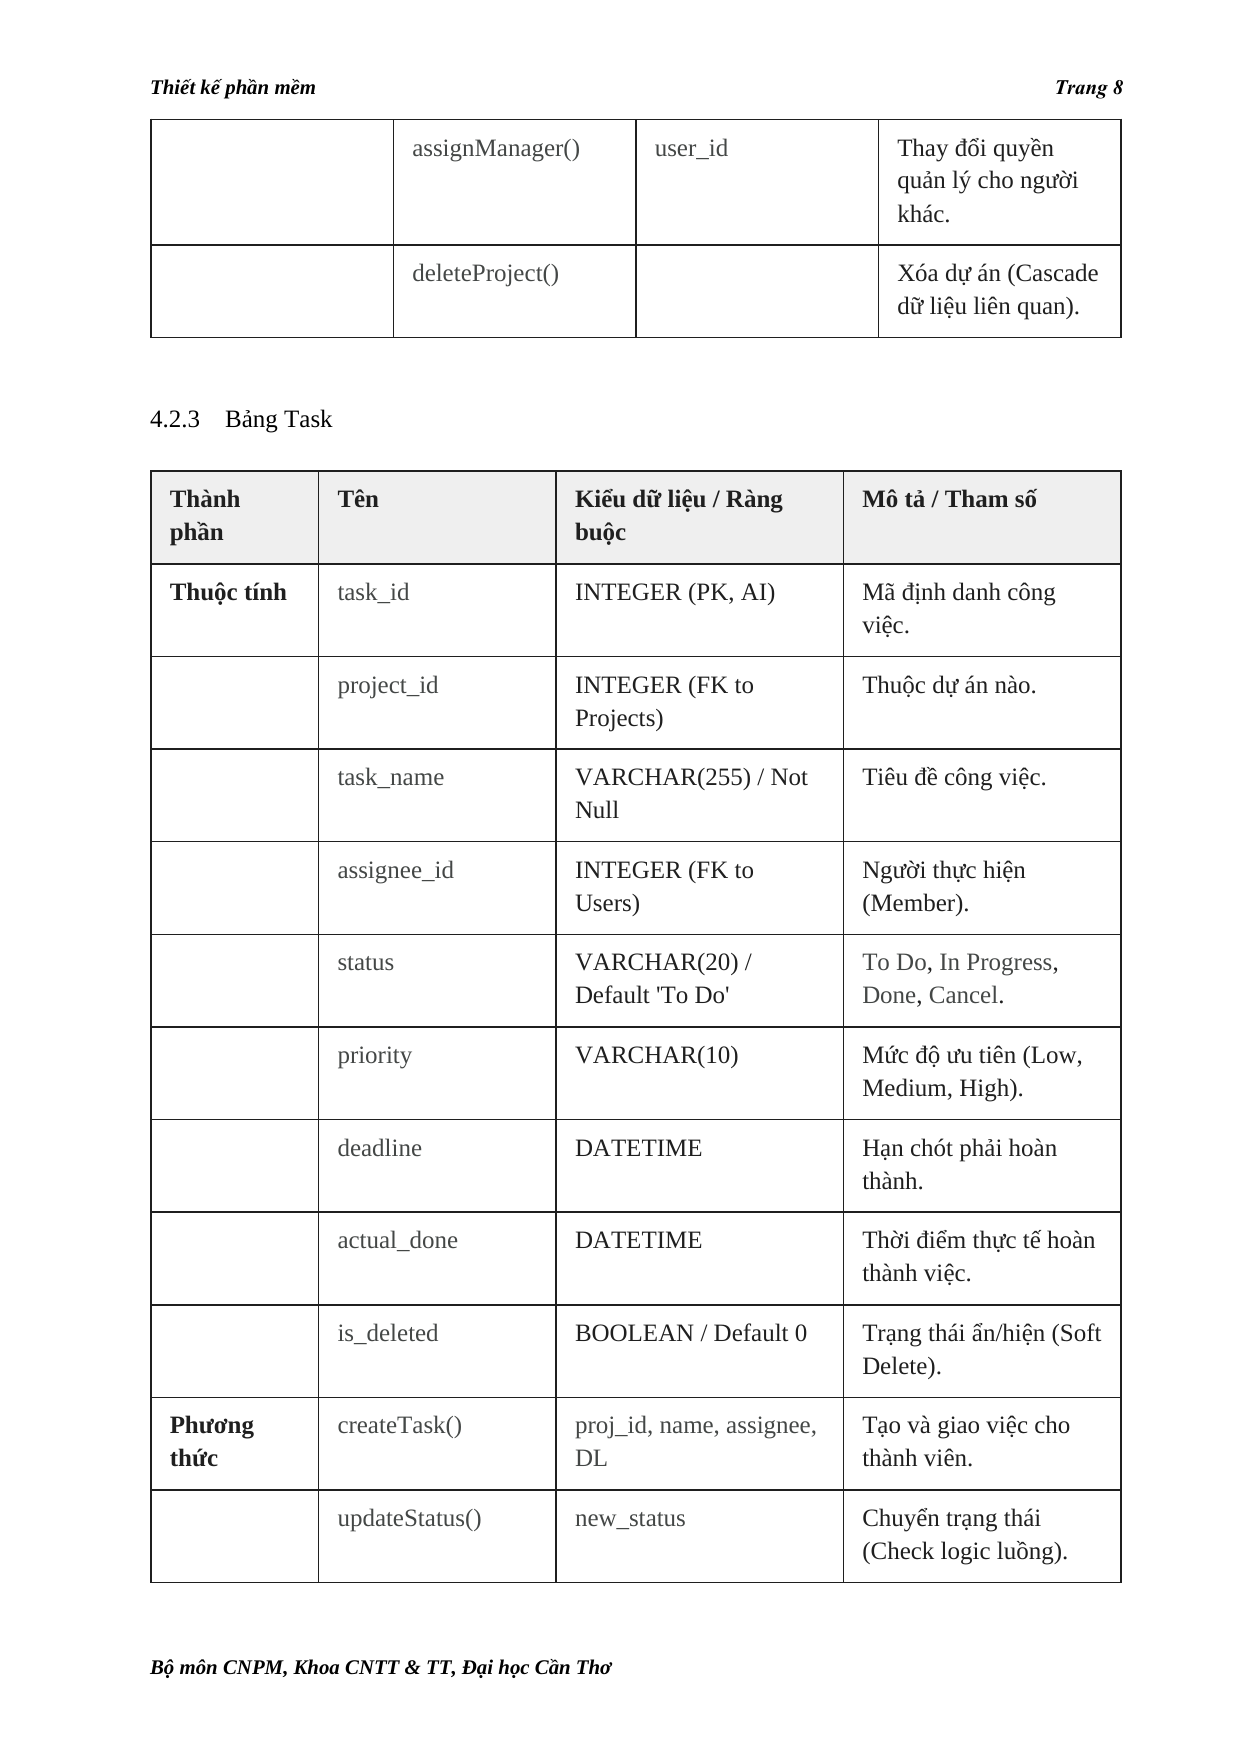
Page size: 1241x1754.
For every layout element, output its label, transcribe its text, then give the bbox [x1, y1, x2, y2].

table_cell VARCHAR(20) / Default 'To Do' [557, 935, 843, 1026]
table_cell actual_done [319, 1213, 555, 1304]
table_cell Thay đổi quyền quản lý cho người khác. [879, 120, 1120, 244]
table_cell Chuyển trạng thái (Check logic luồng). [844, 1491, 1120, 1582]
table_cell project_id [319, 657, 555, 748]
table_cell proj_id, name, assignee, DL [557, 1398, 843, 1489]
table_cell DATETIME [557, 1120, 843, 1211]
table_cell task_name [319, 750, 555, 841]
table_cell DATETIME [557, 1213, 843, 1304]
table_cell Mã định danh công việc. [844, 565, 1120, 656]
table_cell INTEGER (FK to Projects) [557, 657, 843, 748]
table_cell Hạn chót phải hoàn thành. [844, 1120, 1120, 1211]
table_cell [152, 246, 393, 337]
table_cell [152, 1491, 318, 1582]
table_cell createTask() [319, 1398, 555, 1489]
table_header Tên [319, 472, 555, 563]
table_cell [637, 246, 878, 337]
table_cell [152, 935, 318, 1026]
table_cell deleteProject() [394, 246, 635, 337]
table_cell VARCHAR(255) / Not Null [557, 750, 843, 841]
table_cell Trạng thái ẩn/hiện (Soft Delete). [844, 1306, 1120, 1396]
table_cell BOOLEAN / Default 0 [557, 1306, 843, 1396]
table_cell is_deleted [319, 1306, 555, 1396]
table_cell Xóa dự án (Cascade dữ liệu liên quan). [879, 246, 1120, 337]
table_cell INTEGER (FK to Users) [557, 842, 843, 933]
table_cell Thuộc tính [152, 565, 318, 656]
table_cell Mức độ ưu tiên (Low, Medium, High). [844, 1028, 1120, 1119]
table_cell Tạo và giao việc cho thành viên. [844, 1398, 1120, 1489]
table_cell status [319, 935, 555, 1026]
table_cell assignManager() [394, 120, 635, 244]
table_cell INTEGER (PK, AI) [557, 565, 843, 656]
table_cell assignee_id [319, 842, 555, 933]
table_cell Tiêu đề công việc. [844, 750, 1120, 841]
table_header Thành phần [152, 472, 318, 563]
table_cell updateStatus() [319, 1491, 555, 1582]
table_header Mô tả / Tham số [844, 472, 1120, 563]
table_cell [152, 657, 318, 748]
table_header Kiểu dữ liệu / Ràng buộc [557, 472, 843, 563]
table_cell task_id [319, 565, 555, 656]
table_cell [152, 1120, 318, 1211]
table_cell new_status [557, 1491, 843, 1582]
table_cell VARCHAR(10) [557, 1028, 843, 1119]
table_cell priority [319, 1028, 555, 1119]
table_cell [152, 120, 393, 244]
table_cell To Do, In Progress, Done, Cancel. [844, 935, 1120, 1026]
table_cell Phương thức [152, 1398, 318, 1489]
table_cell deadline [319, 1120, 555, 1211]
table_cell [152, 1306, 318, 1396]
table_cell [152, 1028, 318, 1119]
table_cell Thời điểm thực tế hoàn thành việc. [844, 1213, 1120, 1304]
table_cell user_id [637, 120, 878, 244]
table_cell [152, 842, 318, 933]
list Bảng Task [150, 404, 1122, 433]
table_cell [152, 750, 318, 841]
table_cell Người thực hiện (Member). [844, 842, 1120, 933]
table_cell [152, 1213, 318, 1304]
table_cell Thuộc dự án nào. [844, 657, 1120, 748]
